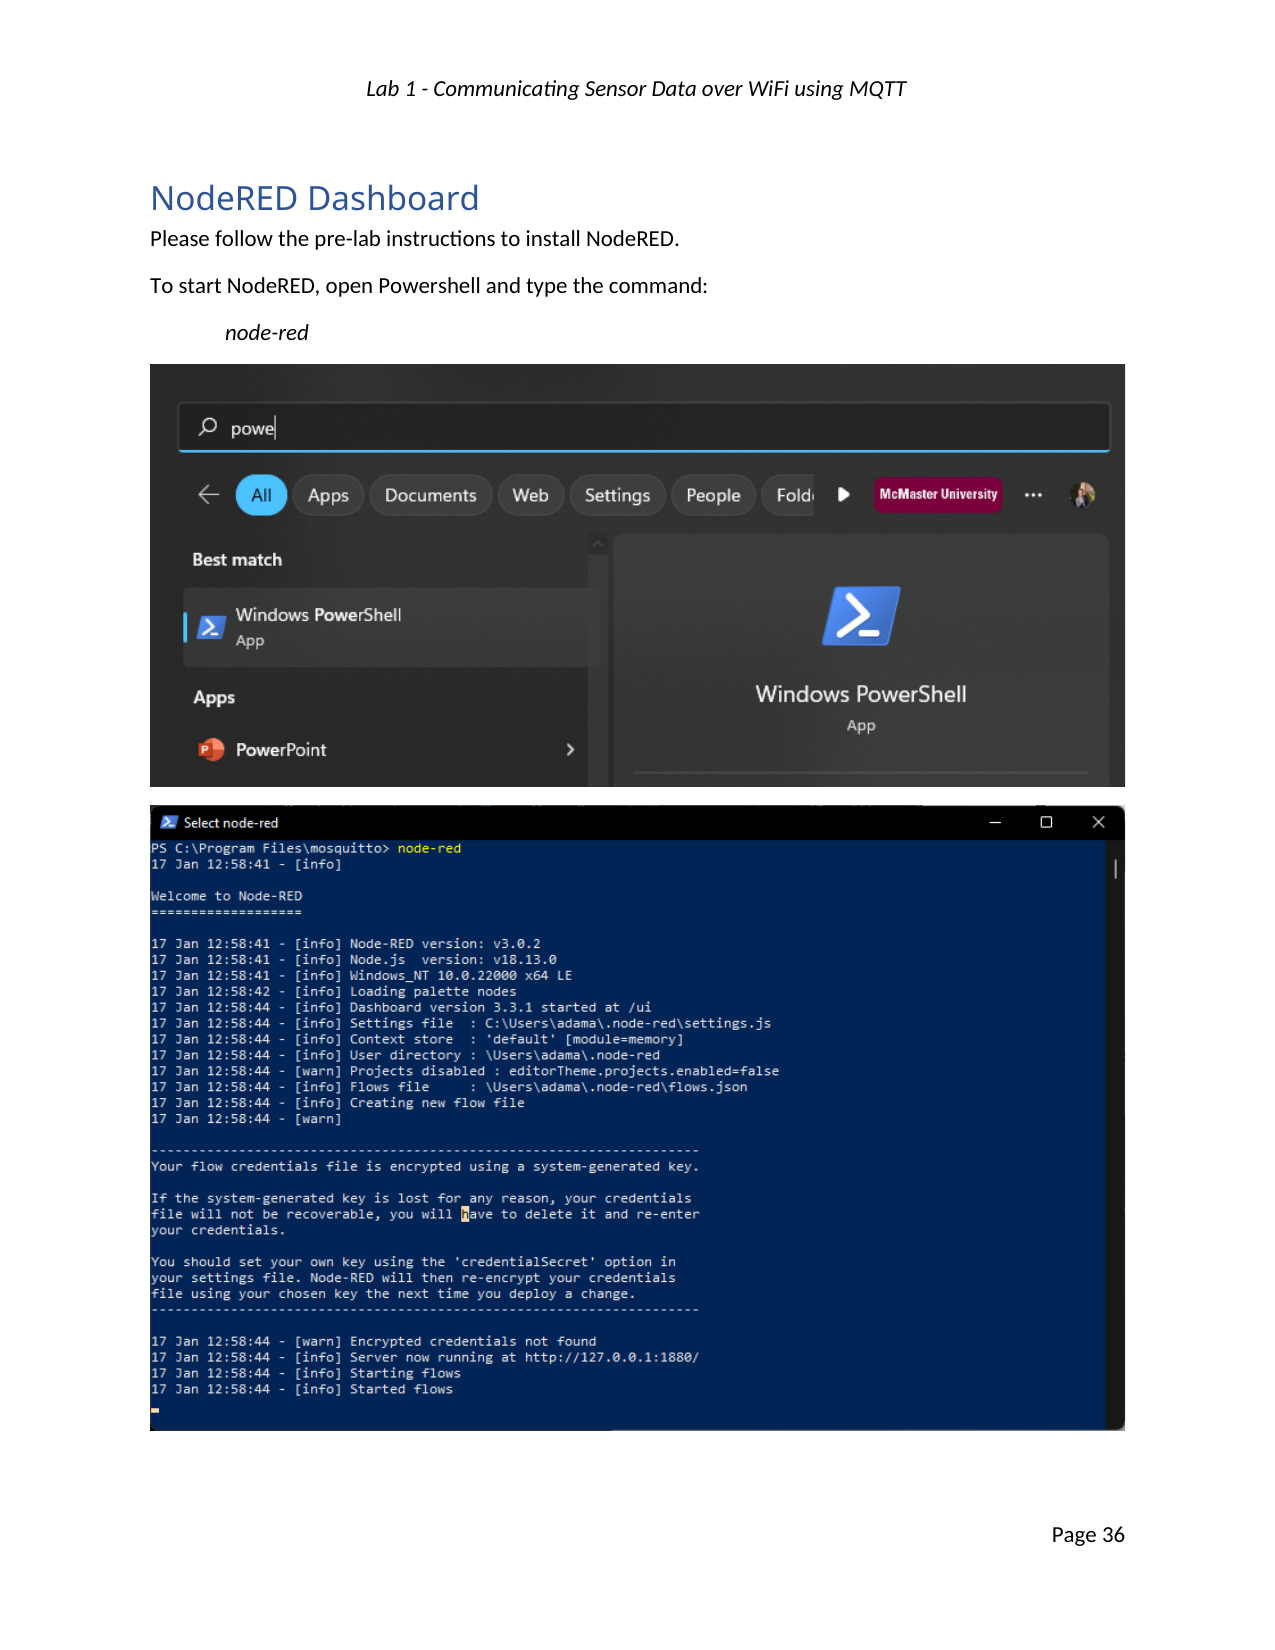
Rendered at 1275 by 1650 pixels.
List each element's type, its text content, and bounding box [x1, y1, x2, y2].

text Please follow the pre-lab instructions to install NodeRED. [150, 224, 1125, 252]
picture [150, 364, 1125, 787]
picture [150, 805, 1125, 1431]
text To start NodeRED, open Powershell and type the command: [150, 271, 1125, 299]
text node-red [150, 318, 1125, 346]
subtitle NodeRED Dashboard [150, 175, 1125, 220]
